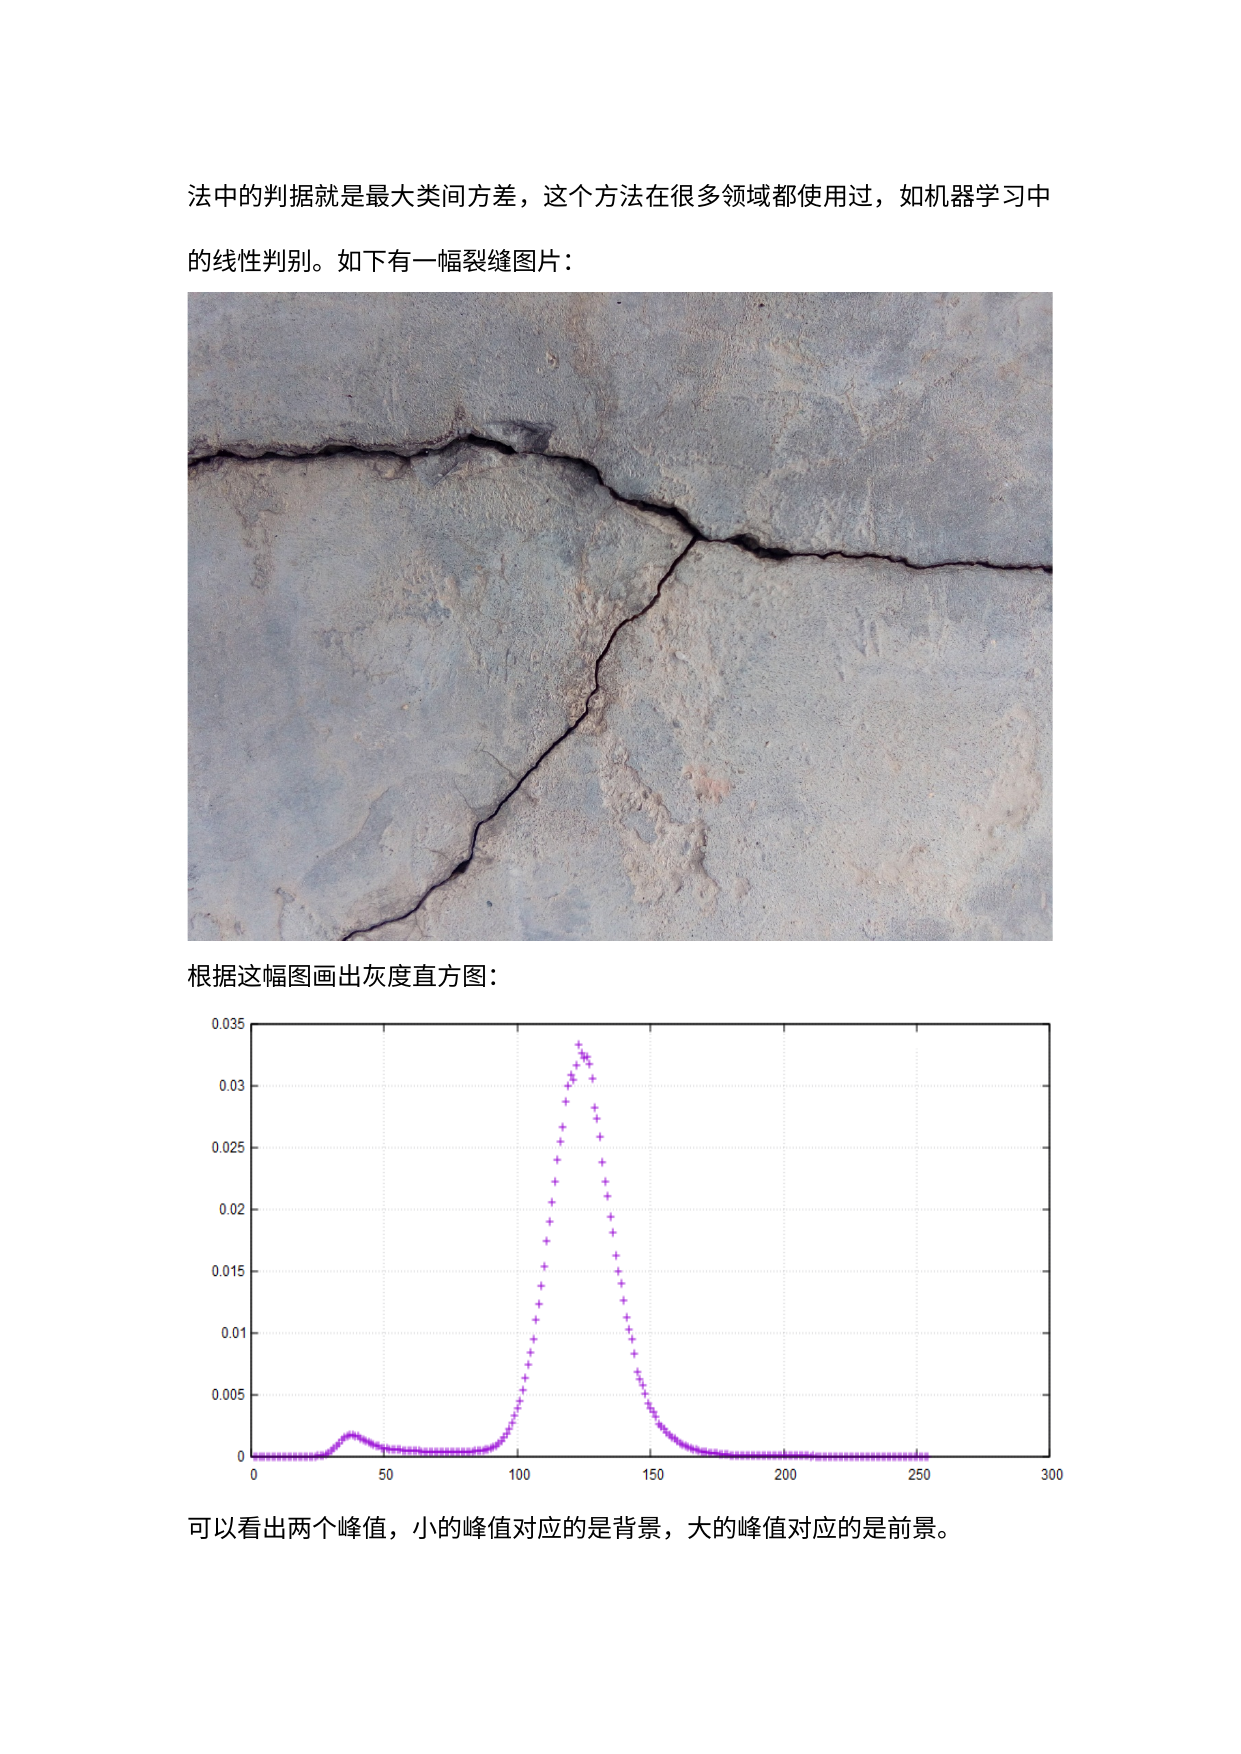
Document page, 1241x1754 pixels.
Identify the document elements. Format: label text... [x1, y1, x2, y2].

picture [187, 1007, 1072, 1492]
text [187, 162, 1053, 292]
text 可以看出两个峰值，小的峰值对应的是背景，大的峰值对应的是前景。 [187, 1494, 1053, 1559]
picture [187, 292, 1053, 941]
text 根据这幅图画出灰度直方图： [187, 942, 1053, 1007]
